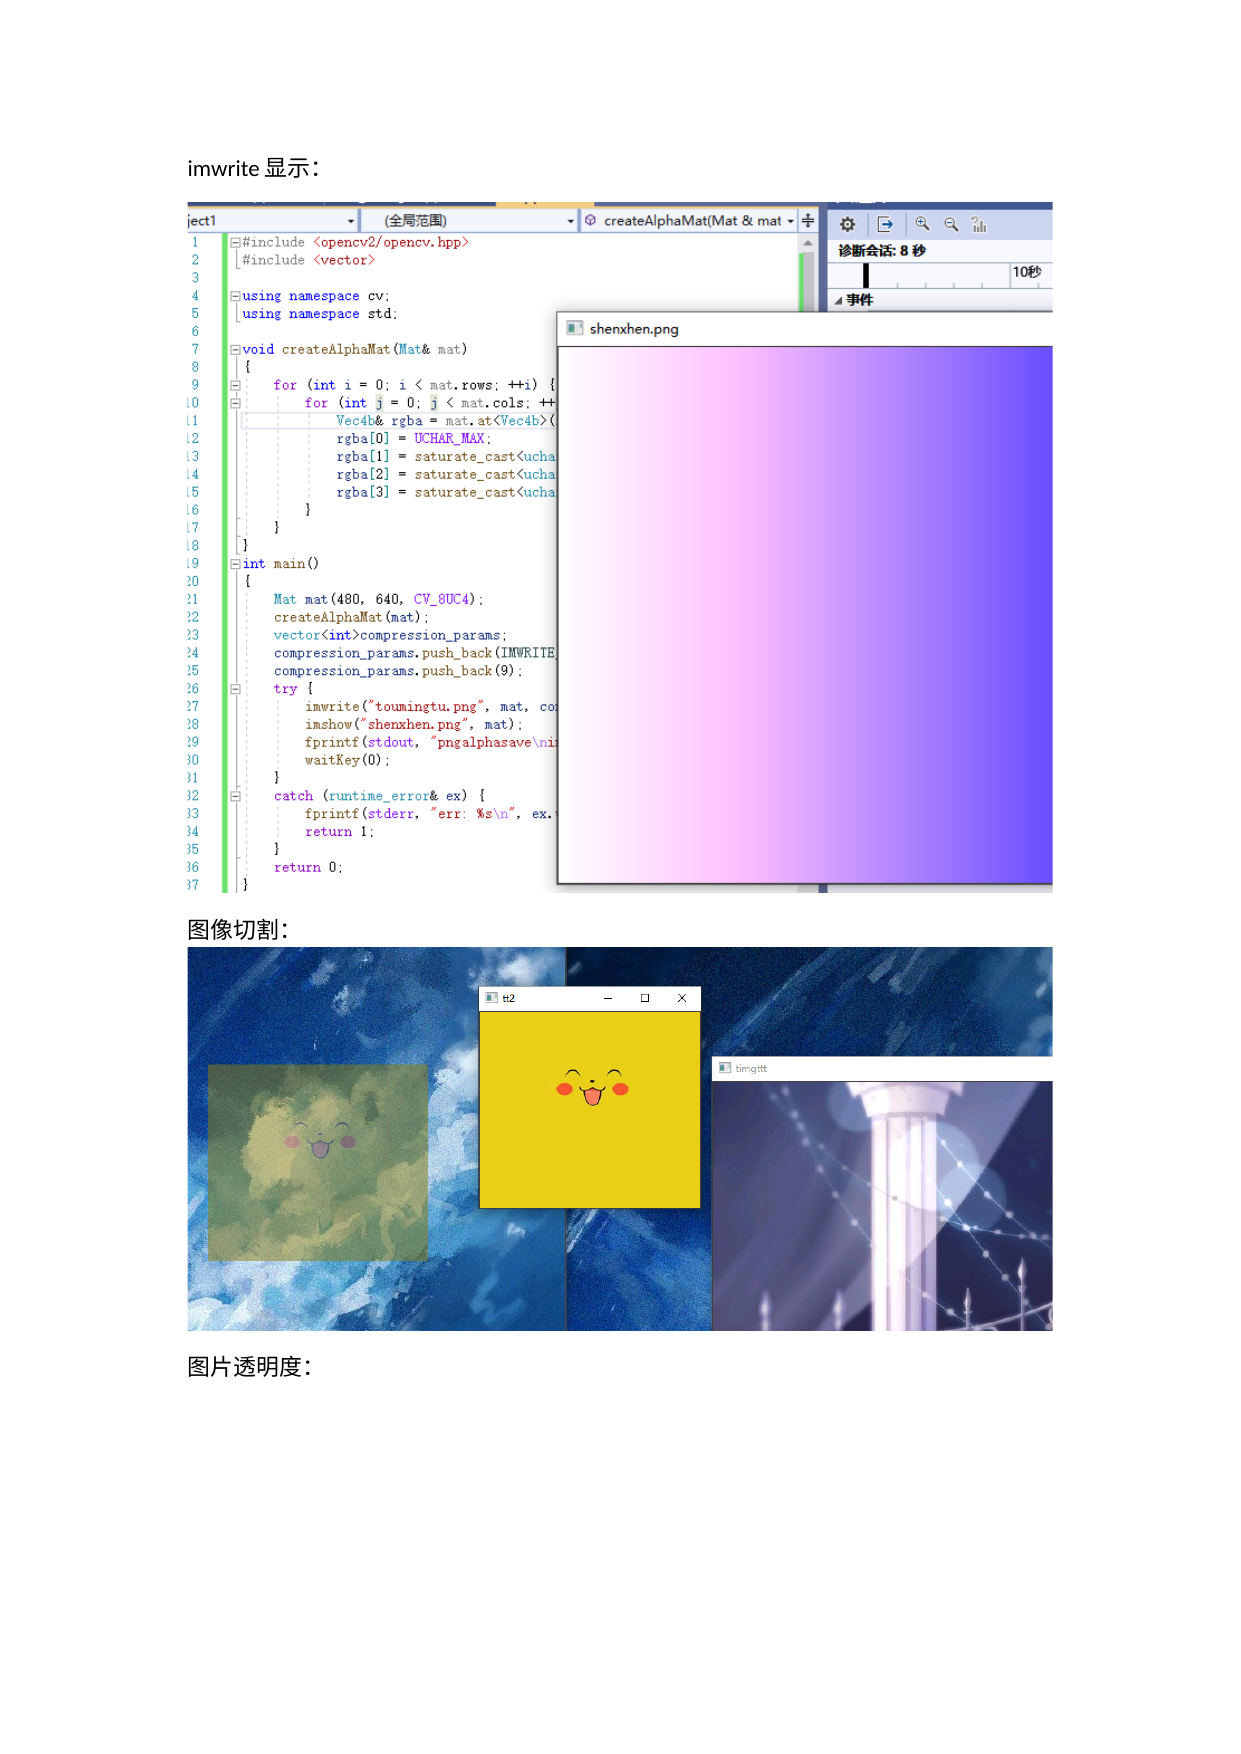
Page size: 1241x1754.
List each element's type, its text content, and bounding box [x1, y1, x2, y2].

text imwrite显示： [187, 150, 1053, 183]
text 图像切割： [187, 911, 1053, 947]
text 图片透明度： [187, 1349, 1053, 1382]
picture [187, 202, 1053, 893]
picture [187, 947, 1053, 1331]
